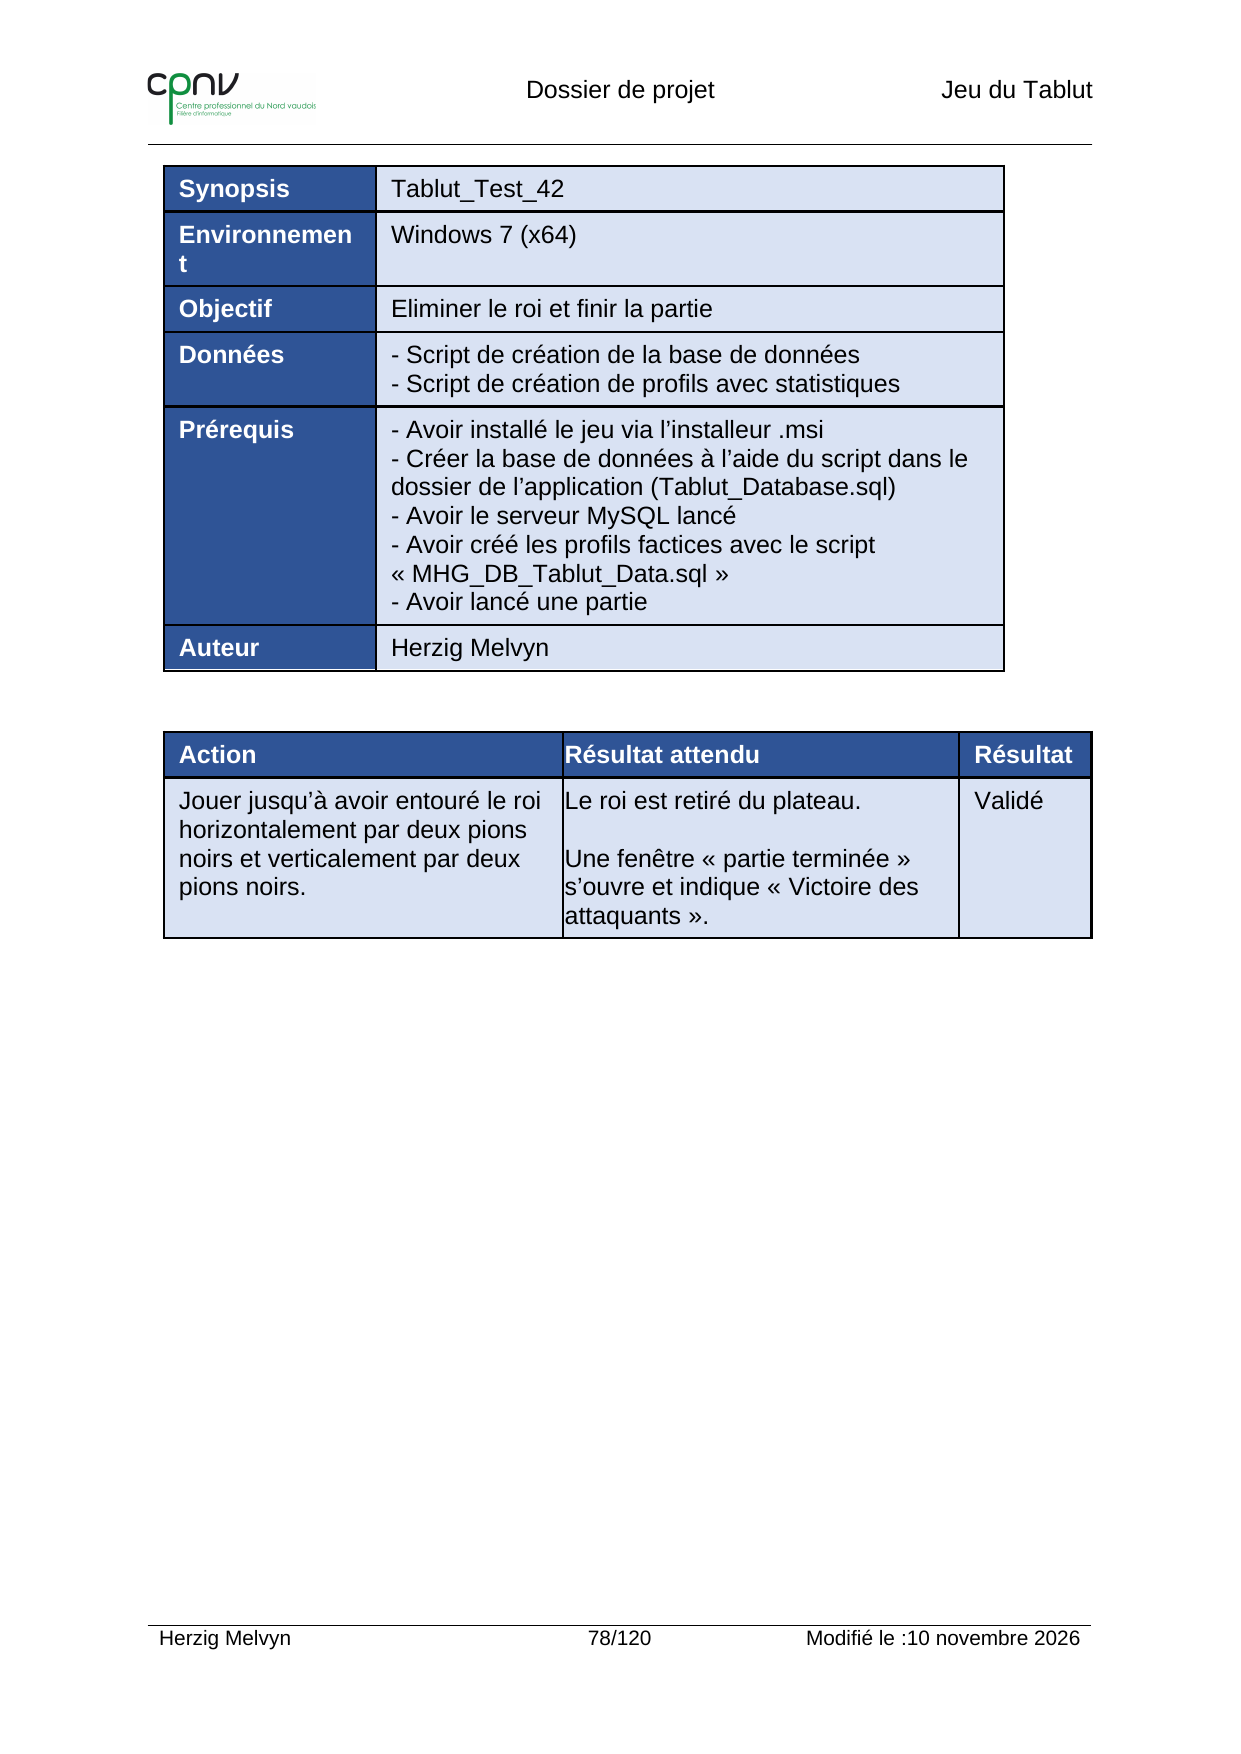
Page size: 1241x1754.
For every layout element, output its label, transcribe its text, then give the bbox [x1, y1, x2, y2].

table_cell Environnement [165, 213, 375, 285]
table_cell Eliminer le roi et finir la partie [377, 287, 1003, 331]
table_cell - Avoir installé le jeu via l’installeur .msi - Créer la base de données à l’aide du script dans le dossier de l’application (Tablut_Database.sql) - Avoir le serveur MySQL lancé - Avoir créé les profils factices avec le script « MHG_DB_Tablut_Data.sql » - Avoir lancé une partie [377, 408, 1003, 624]
table_cell Prérequis [165, 408, 375, 624]
table_cell Herzig Melvyn [377, 626, 1003, 669]
table_header Résultat attendu [564, 733, 958, 776]
table_header Action [165, 733, 562, 776]
table_cell Windows 7 (x64) [377, 213, 1003, 285]
table_cell - Script de création de la base de données - Script de création de profils avec statistiques [377, 333, 1003, 405]
table_cell Le roi est retiré du plateau. Une fenêtre « partie terminée » s’ouvre et indique « Victoire des attaquants ». [564, 779, 958, 937]
table_header Synopsis [165, 167, 375, 210]
picture [147, 73, 316, 125]
table_header Résultat [960, 733, 1090, 776]
table_cell Données [165, 333, 375, 405]
table_header Tablut_Test_42 [377, 167, 1003, 210]
table_cell Jouer jusqu’à avoir entouré le roi horizontalement par deux pions noirs et verticalement par deux pions noirs. [165, 779, 562, 937]
table_cell Objectif [165, 287, 375, 331]
table_cell Auteur [165, 626, 375, 669]
table_cell Validé [960, 779, 1090, 937]
